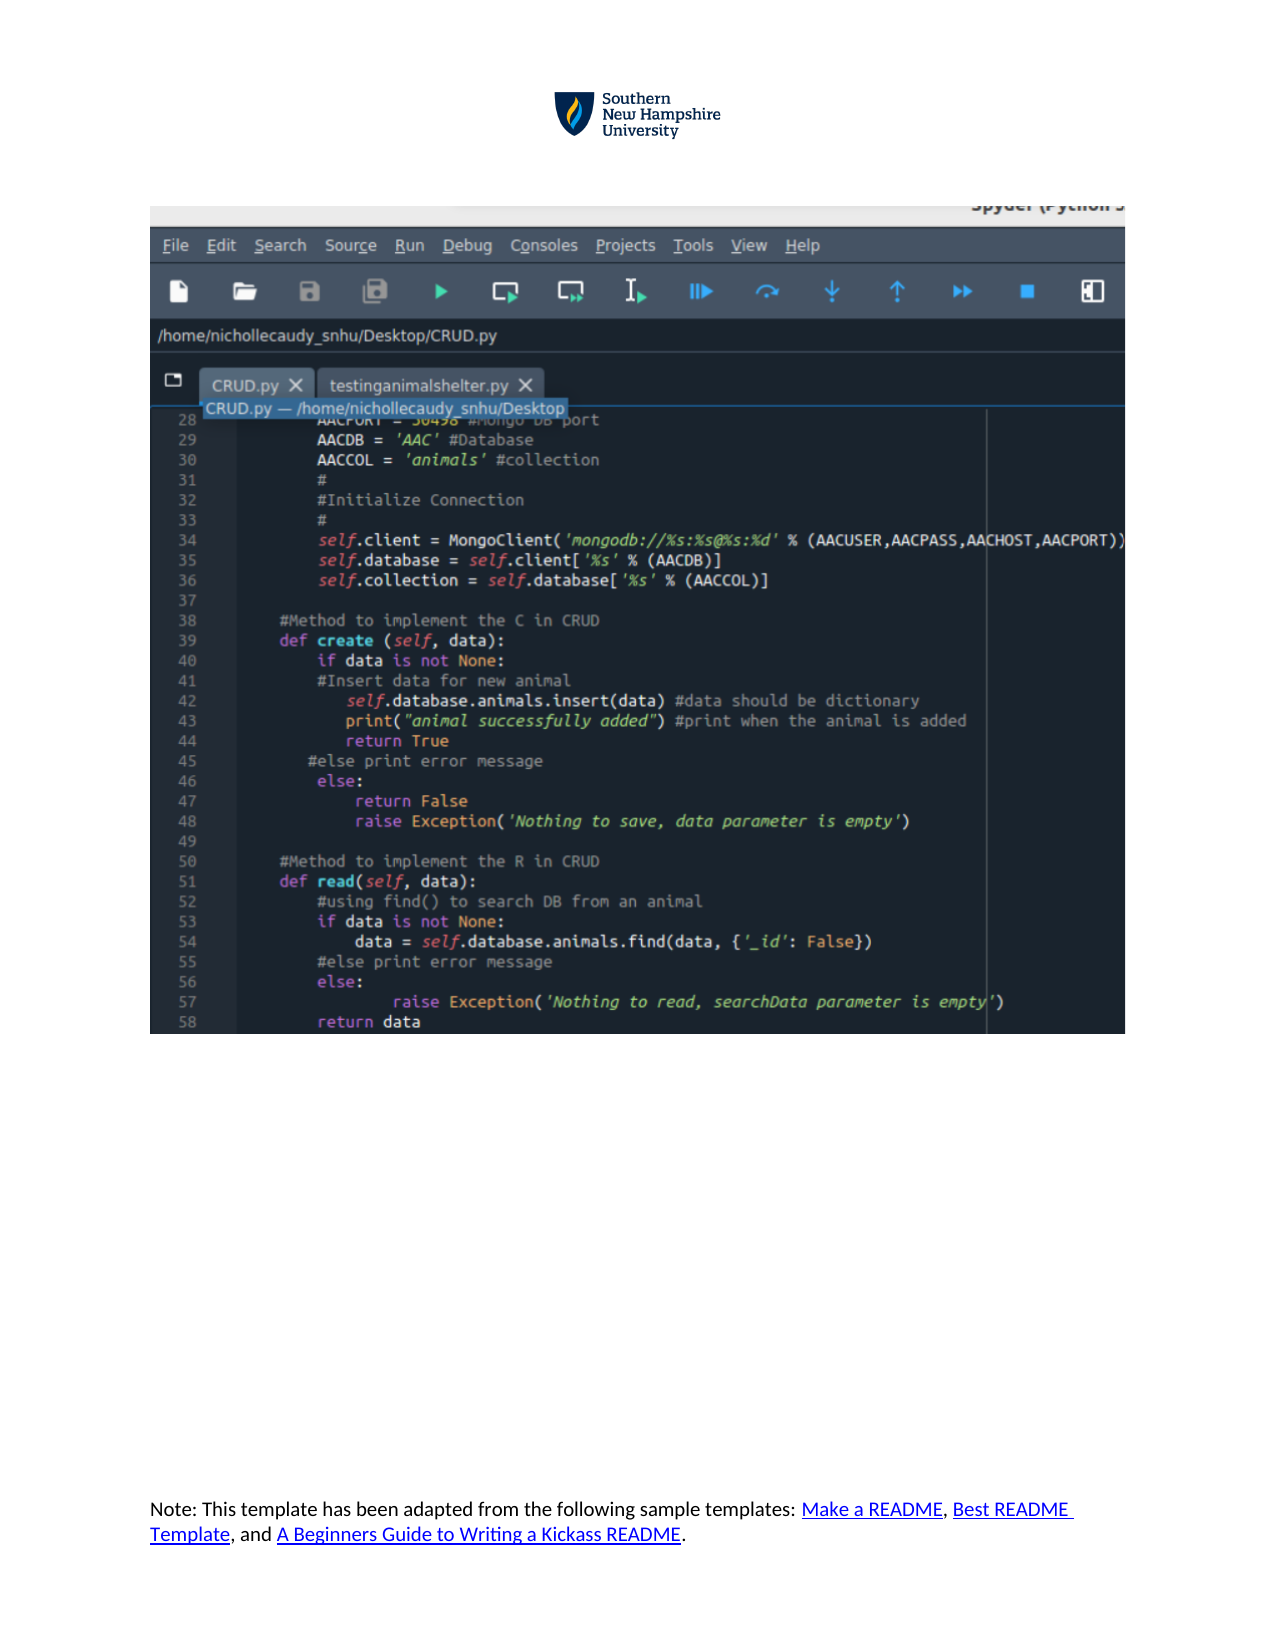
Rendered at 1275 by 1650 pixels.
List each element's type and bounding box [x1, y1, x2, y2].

picture [150, 206, 1125, 1034]
picture [546, 75, 729, 154]
